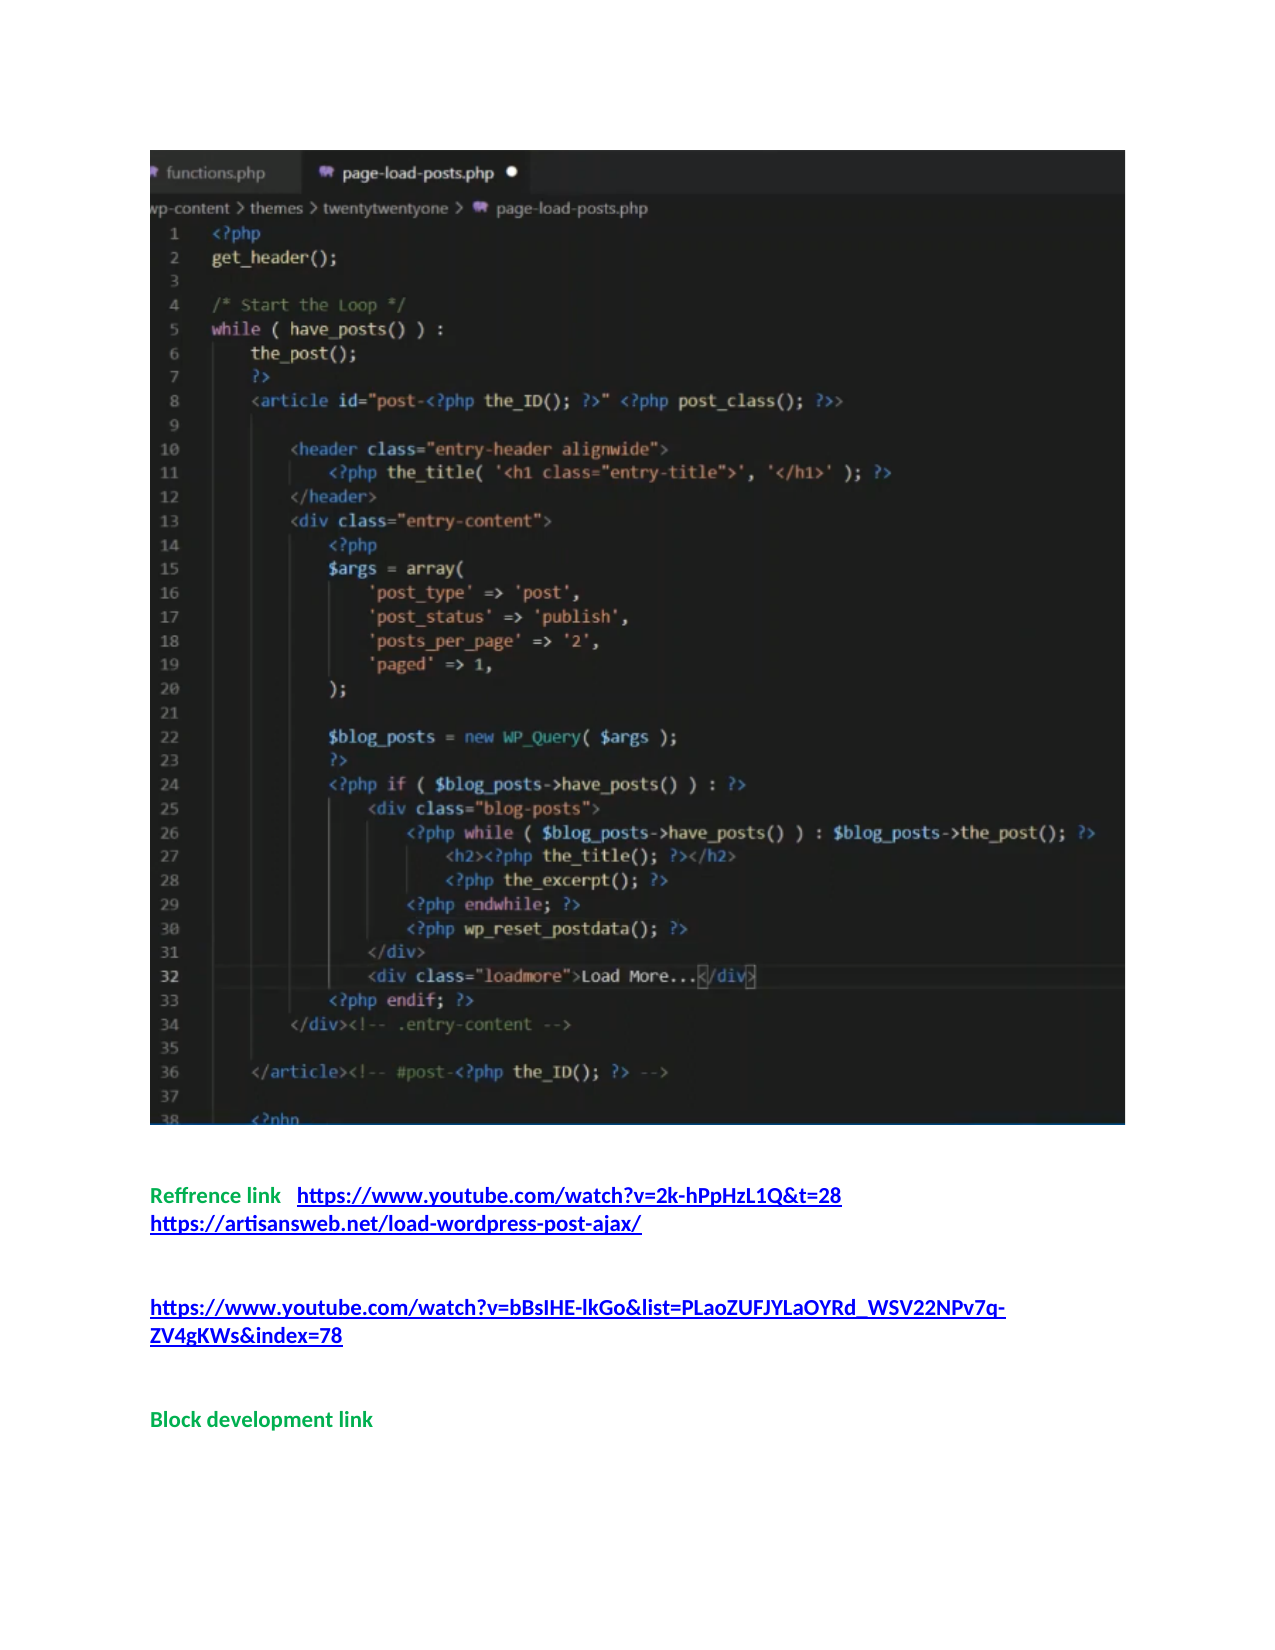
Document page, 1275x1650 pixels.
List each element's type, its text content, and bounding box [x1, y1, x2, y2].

text https://www.youtube.com/watch?v=bBsIHE-lkGo&list=PLaoZUFJYLaOYRd_WSV22NPv7q-ZV4gKWs&index=78 [150, 1293, 1125, 1349]
picture [150, 150, 1125, 1125]
text https://artisansweb.net/load-wordpress-post-ajax/ [150, 1209, 1125, 1237]
text Block development link [150, 1405, 1125, 1433]
text Reffrence link https://www.youtube.com/watch?v=2k-hPpHzL1Q&t=28 [150, 1181, 1125, 1209]
